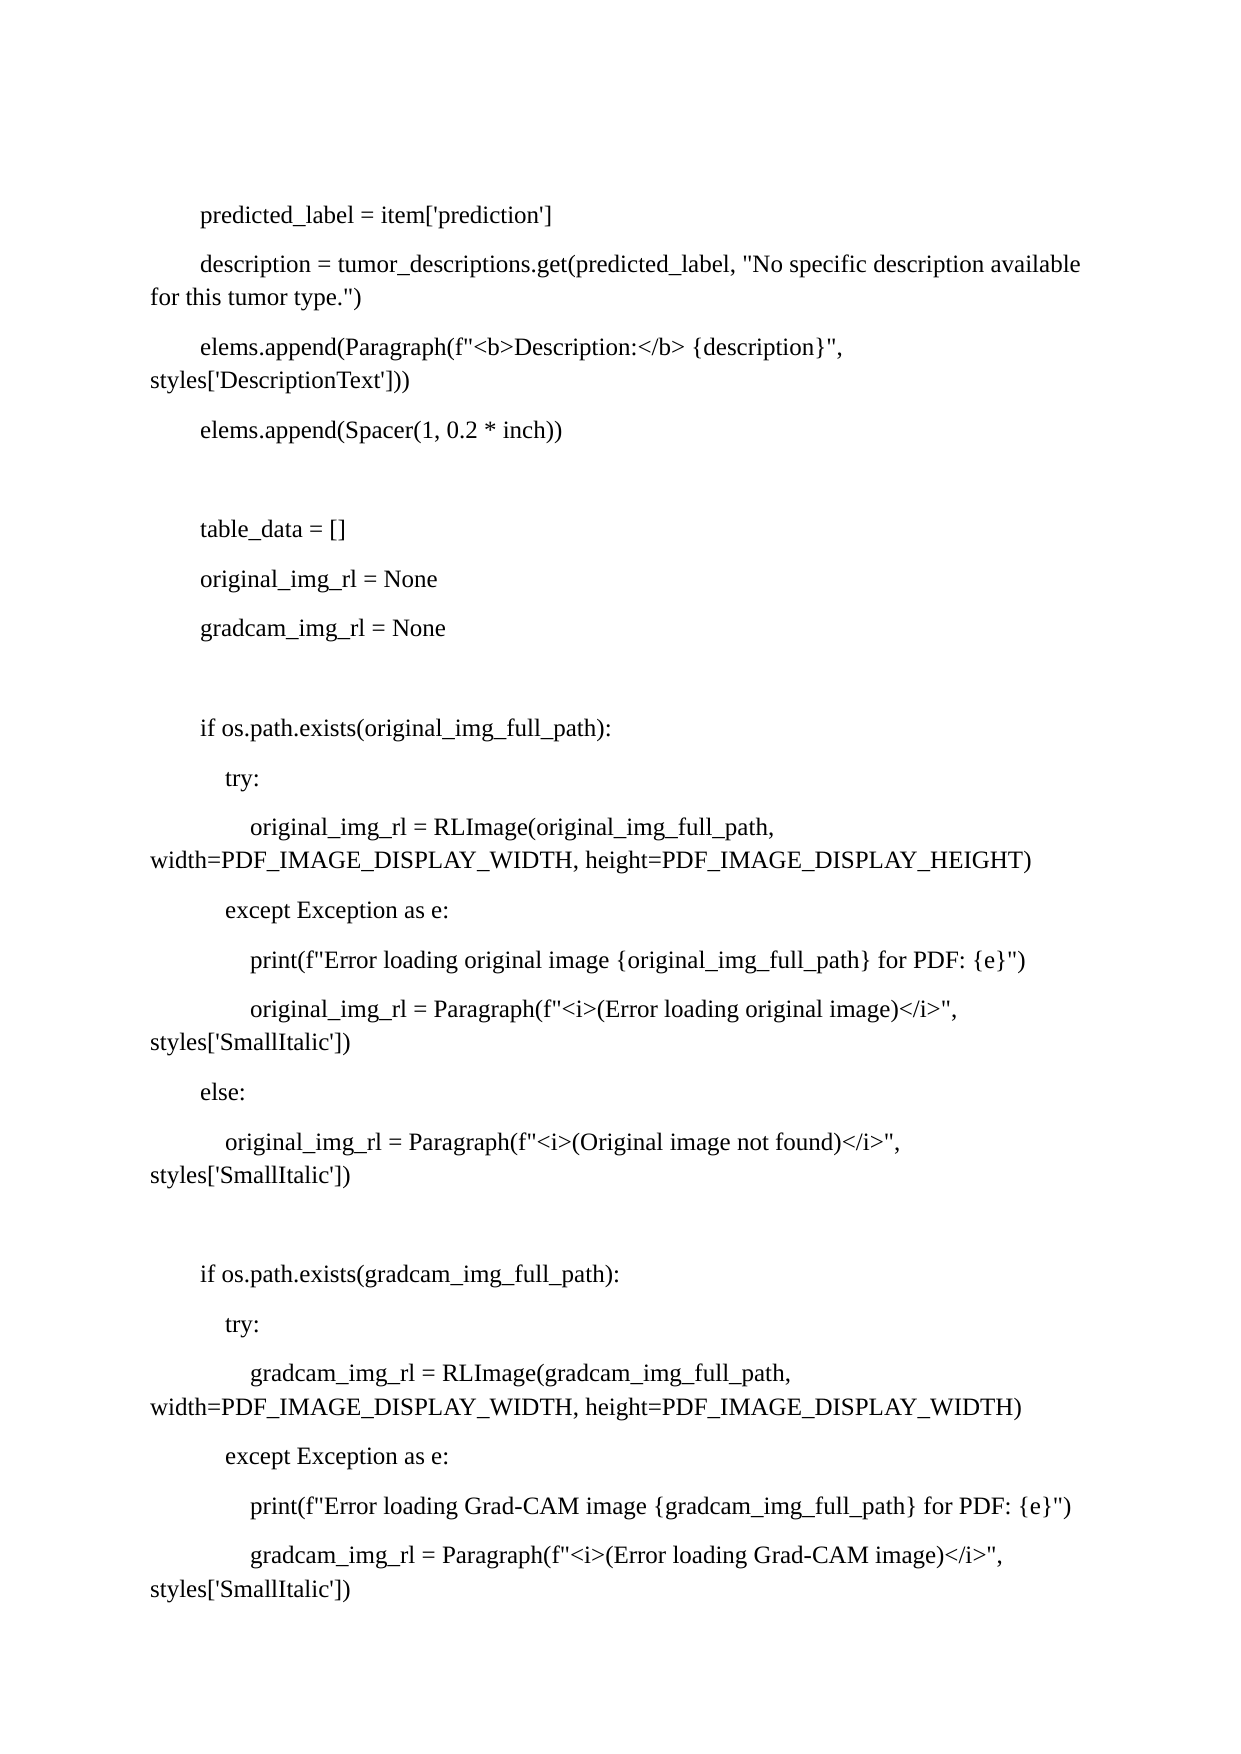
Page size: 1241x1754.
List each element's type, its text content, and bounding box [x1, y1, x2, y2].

text original_img_rl = Paragraph(f"<i>(Original image not found)</i>", styles['SmallItalic']) [150, 1127, 1090, 1188]
text gradcam_img_rl = None [150, 613, 1090, 642]
text if os.path.exists(gradcam_img_full_path): [150, 1259, 1090, 1288]
text predicted_label = item['prediction'] [150, 200, 1090, 228]
text print(f"Error loading Grad-CAM image {gradcam_img_full_path} for PDF: {e}") [150, 1491, 1090, 1520]
text gradcam_img_rl = Paragraph(f"<i>(Error loading Grad-CAM image)</i>", styles['SmallItalic']) [150, 1541, 1090, 1602]
text elems.append(Spacer(1, 0.2 * inch)) [150, 415, 1090, 443]
text try: [150, 763, 1090, 791]
text description = tumor_descriptions.get(predicted_label, "No specific description available for this tumor type.") [150, 249, 1090, 311]
text print(f"Error loading original image {original_img_full_path} for PDF: {e}") [150, 945, 1090, 973]
text try: [150, 1309, 1090, 1338]
text table_data = [] [150, 514, 1090, 543]
text gradcam_img_rl = RLImage(gradcam_img_full_path, width=PDF_IMAGE_DISPLAY_WIDTH, height=PDF_IMAGE_DISPLAY_WIDTH) [150, 1358, 1090, 1420]
text except Exception as e: [150, 1441, 1090, 1470]
text else: [150, 1077, 1090, 1106]
text original_img_rl = Paragraph(f"<i>(Error loading original image)</i>", styles['SmallItalic']) [150, 994, 1090, 1056]
text except Exception as e: [150, 895, 1090, 924]
text if os.path.exists(original_img_full_path): [150, 713, 1090, 742]
text original_img_rl = RLImage(original_img_full_path, width=PDF_IMAGE_DISPLAY_WIDTH, height=PDF_IMAGE_DISPLAY_HEIGHT) [150, 812, 1090, 874]
text elems.append(Paragraph(f"<b>Description:</b> {description}", styles['DescriptionText'])) [150, 332, 1090, 394]
text original_img_rl = None [150, 564, 1090, 593]
